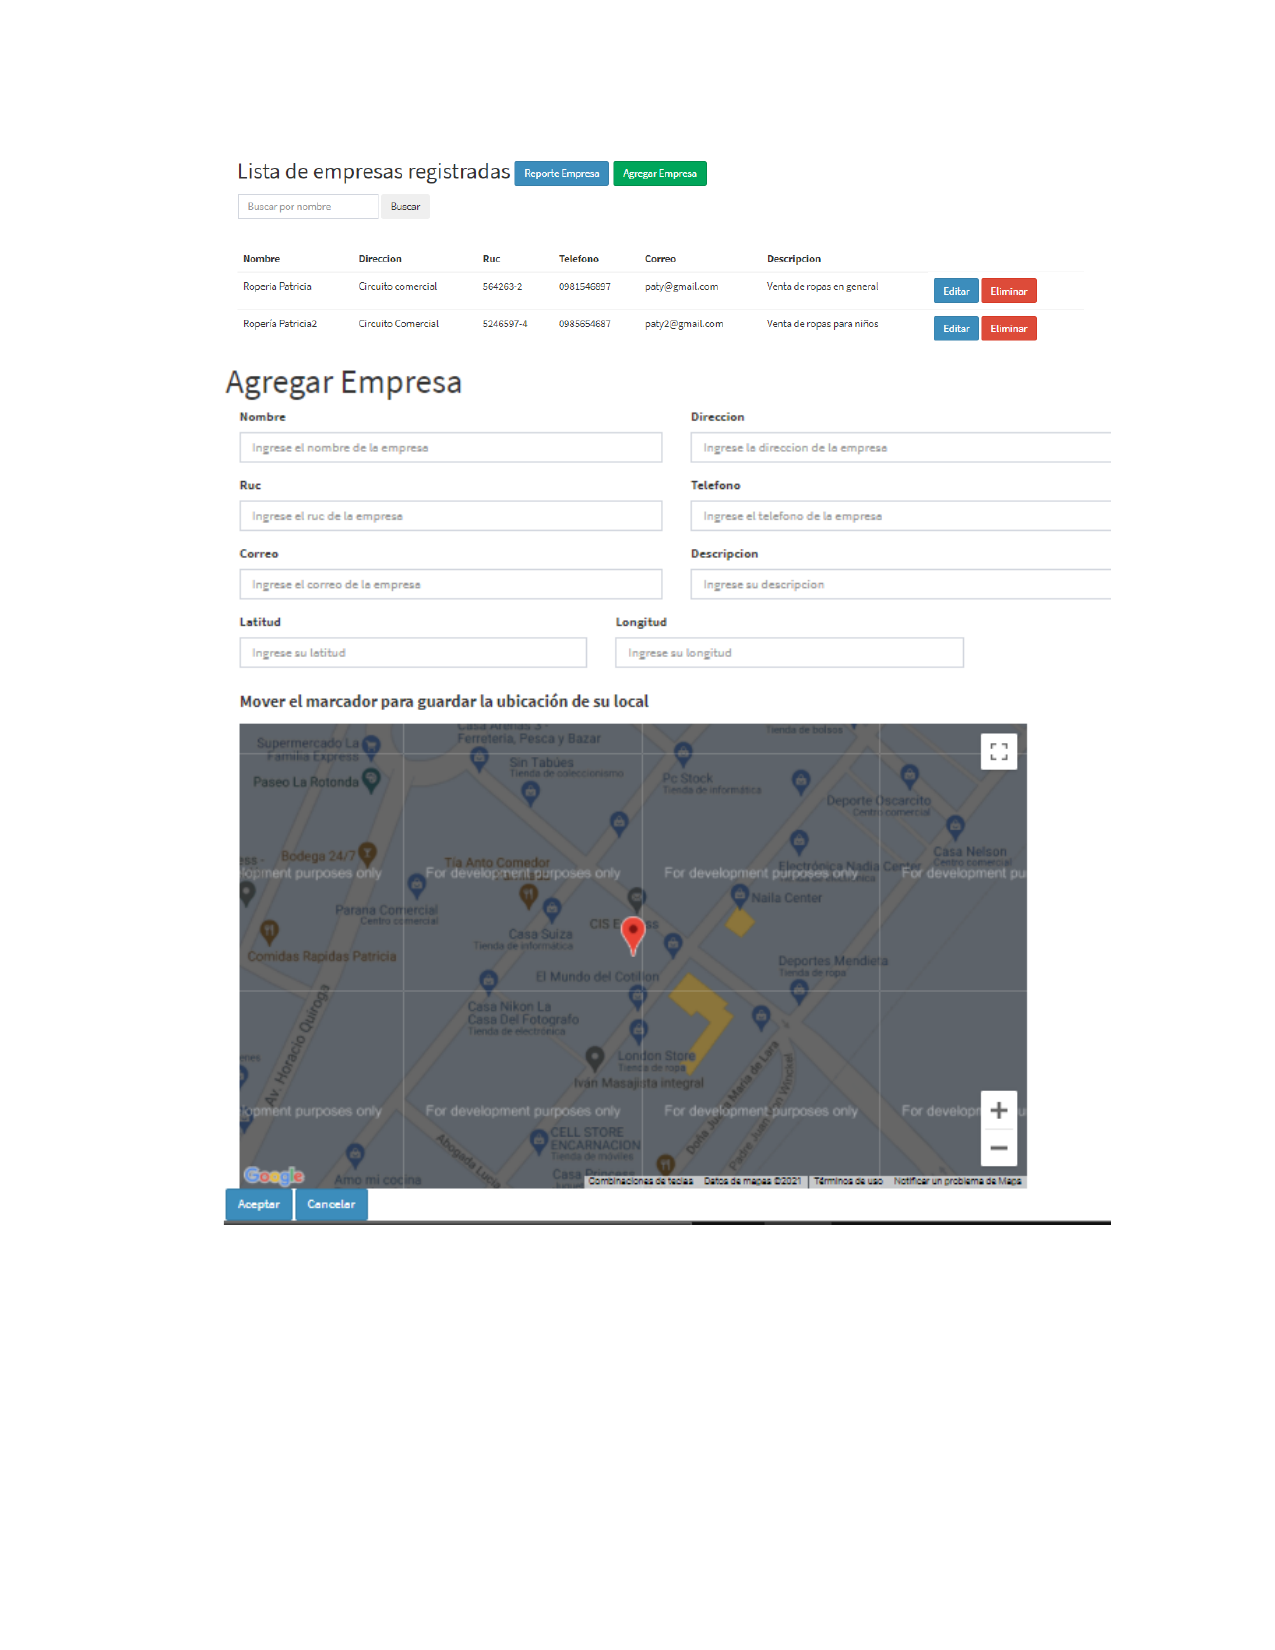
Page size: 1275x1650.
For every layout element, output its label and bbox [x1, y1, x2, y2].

picture [223, 150, 1099, 355]
picture [223, 368, 1111, 1225]
